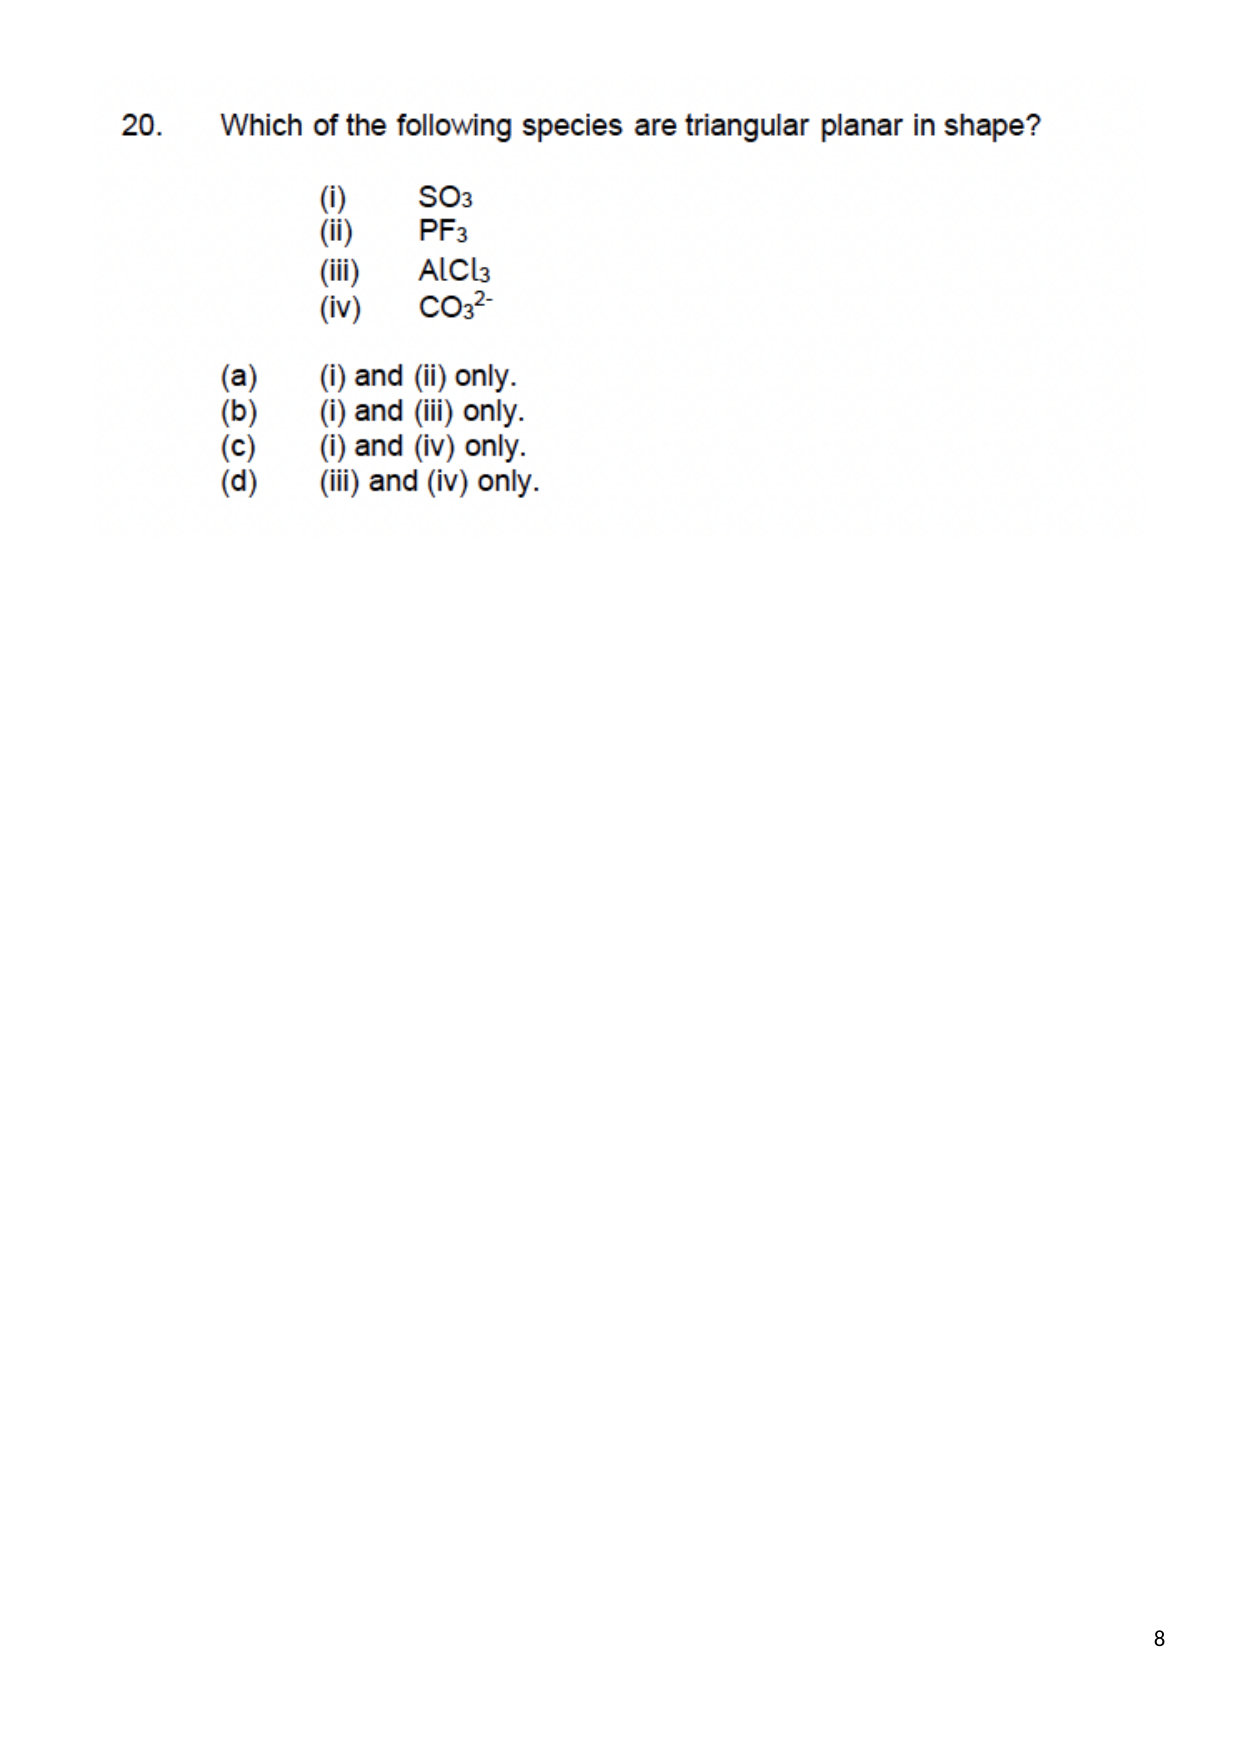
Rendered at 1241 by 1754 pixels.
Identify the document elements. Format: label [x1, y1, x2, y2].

picture [92, 75, 1148, 538]
